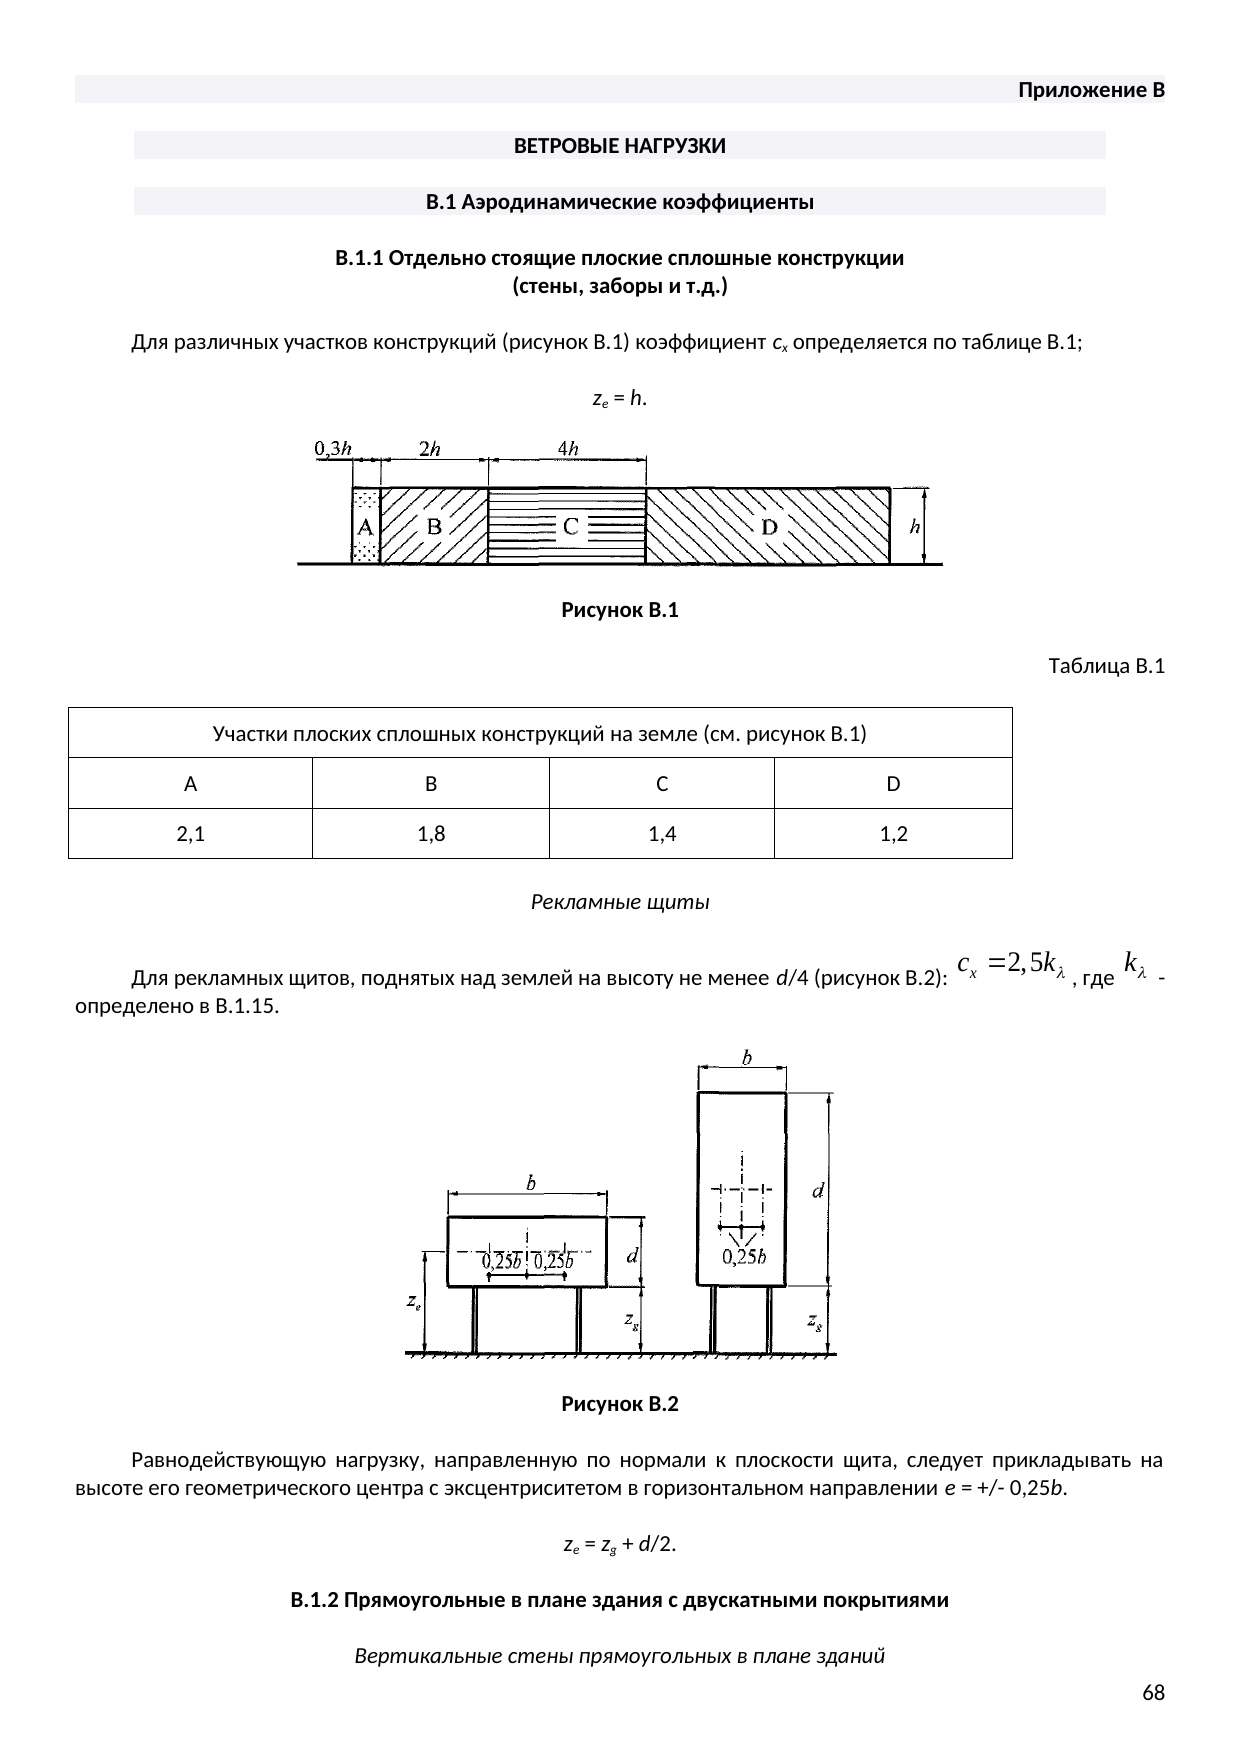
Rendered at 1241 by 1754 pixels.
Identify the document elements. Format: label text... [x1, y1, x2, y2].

text В.1.2 Прямоугольные в плане здания с двускатными покрытиями [75, 1586, 1165, 1613]
list ВЕТРОВЫЕ НАГРУЗКИ [134, 131, 1106, 159]
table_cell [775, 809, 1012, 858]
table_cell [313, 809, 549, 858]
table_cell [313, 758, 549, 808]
text Вертикальные стены прямоугольных в плане зданий [75, 1642, 1165, 1669]
text ze = zg + d/2. [75, 1529, 1165, 1557]
picture [403, 1047, 838, 1362]
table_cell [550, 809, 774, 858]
text ze = h. [75, 383, 1165, 411]
text Рисунок В.1 [75, 595, 1165, 623]
title В.1 Аэродинамические коэффициенты [134, 187, 1106, 215]
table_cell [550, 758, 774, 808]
list Приложение В [75, 75, 1165, 103]
text Рисунок В.2 [75, 1389, 1165, 1417]
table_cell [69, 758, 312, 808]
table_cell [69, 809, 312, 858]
text (стены, заборы и т.д.) [75, 271, 1165, 299]
picture [296, 439, 944, 567]
text Равнодействующую нагрузку, направленную по нормали к плоскости щита, следует прикладывать на высоте его геометрического центра с эксцентриситетом в горизонтальном направлении e = +/- 0,25b. [75, 1445, 1165, 1501]
text Для рекламных щитов, поднятых над землей на высоту не менее d/4 (рисунок В.2): , где - определено в В.1.15. [75, 943, 1165, 1019]
text Рекламные щиты [75, 887, 1165, 915]
text В.1.1 Отдельно стоящие плоские сплошные конструкции [75, 243, 1165, 271]
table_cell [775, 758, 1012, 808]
text Таблица В.1 [75, 651, 1165, 679]
text Для различных участков конструкций (рисунок В.1) коэффициент cx определяется по таблице В.1; [75, 327, 1165, 355]
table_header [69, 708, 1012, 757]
